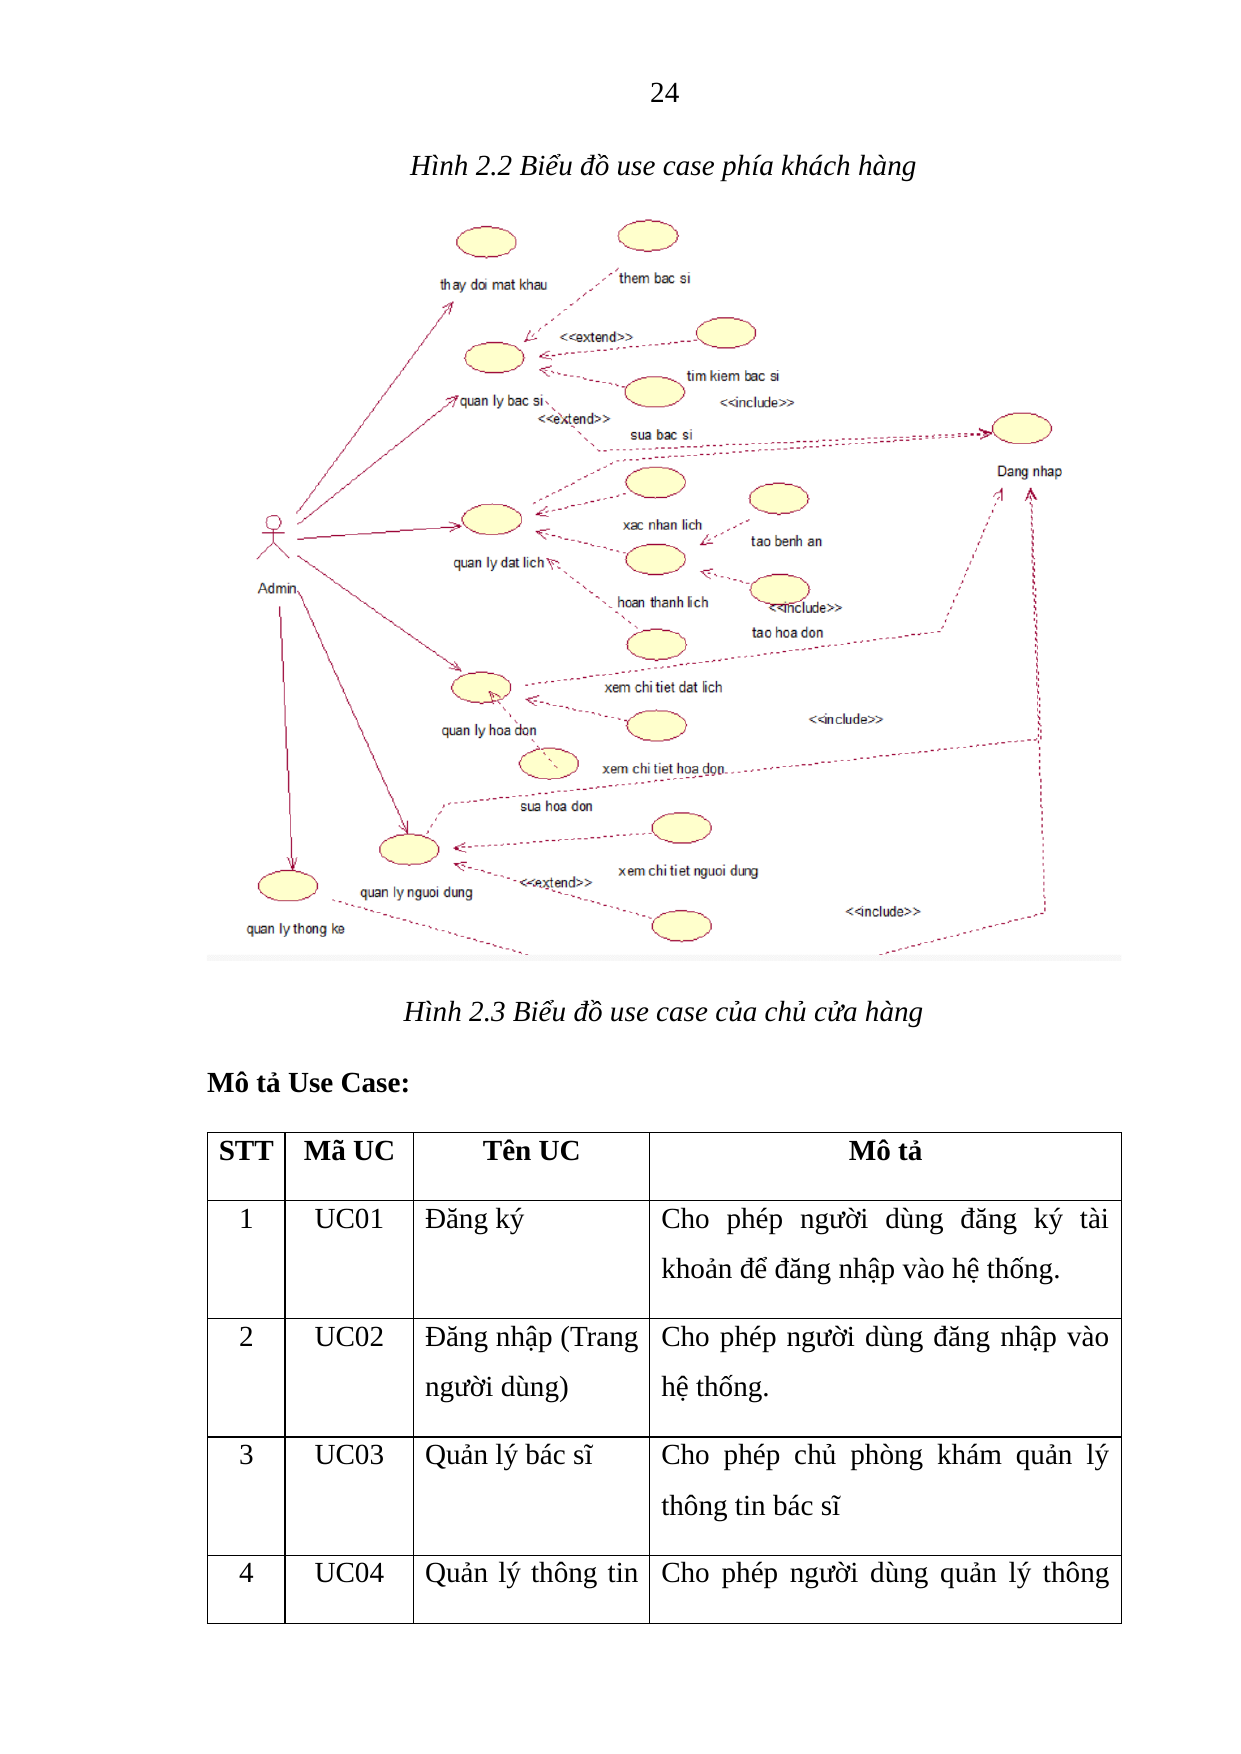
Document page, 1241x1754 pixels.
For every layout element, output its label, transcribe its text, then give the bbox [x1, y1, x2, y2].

text Mô tả Use Case: [207, 1065, 1122, 1098]
table_cell Cho phép chủ phòng khám quản lý thông tin bác sĩ [650, 1438, 1121, 1554]
table_header Tên UC [414, 1133, 649, 1200]
table_cell UC02 [286, 1319, 413, 1436]
table_cell Đăng ký [414, 1201, 649, 1318]
table_cell UC03 [286, 1438, 413, 1554]
table_cell UC04 [286, 1556, 413, 1622]
table_header Mô tả [650, 1133, 1121, 1200]
table_cell Quản lý bác sĩ [414, 1438, 649, 1554]
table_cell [414, 1556, 649, 1622]
table_header STT [208, 1133, 284, 1200]
table_cell 2 [208, 1319, 284, 1436]
table_cell Cho phép người dùng đăng nhập vào hệ thống. [650, 1319, 1121, 1436]
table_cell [650, 1556, 1121, 1622]
table_cell UC01 [286, 1201, 413, 1318]
table_cell Đăng nhập (Trang người dùng) [414, 1319, 649, 1436]
table_header Mã UC [286, 1133, 413, 1200]
table_cell 4 [208, 1556, 284, 1622]
table_cell Cho phép người dùng đăng ký tài khoản để đăng nhập vào hệ thống. [650, 1201, 1121, 1318]
table_cell 1 [208, 1201, 284, 1318]
picture [206, 218, 1122, 961]
table_cell 3 [208, 1438, 284, 1554]
